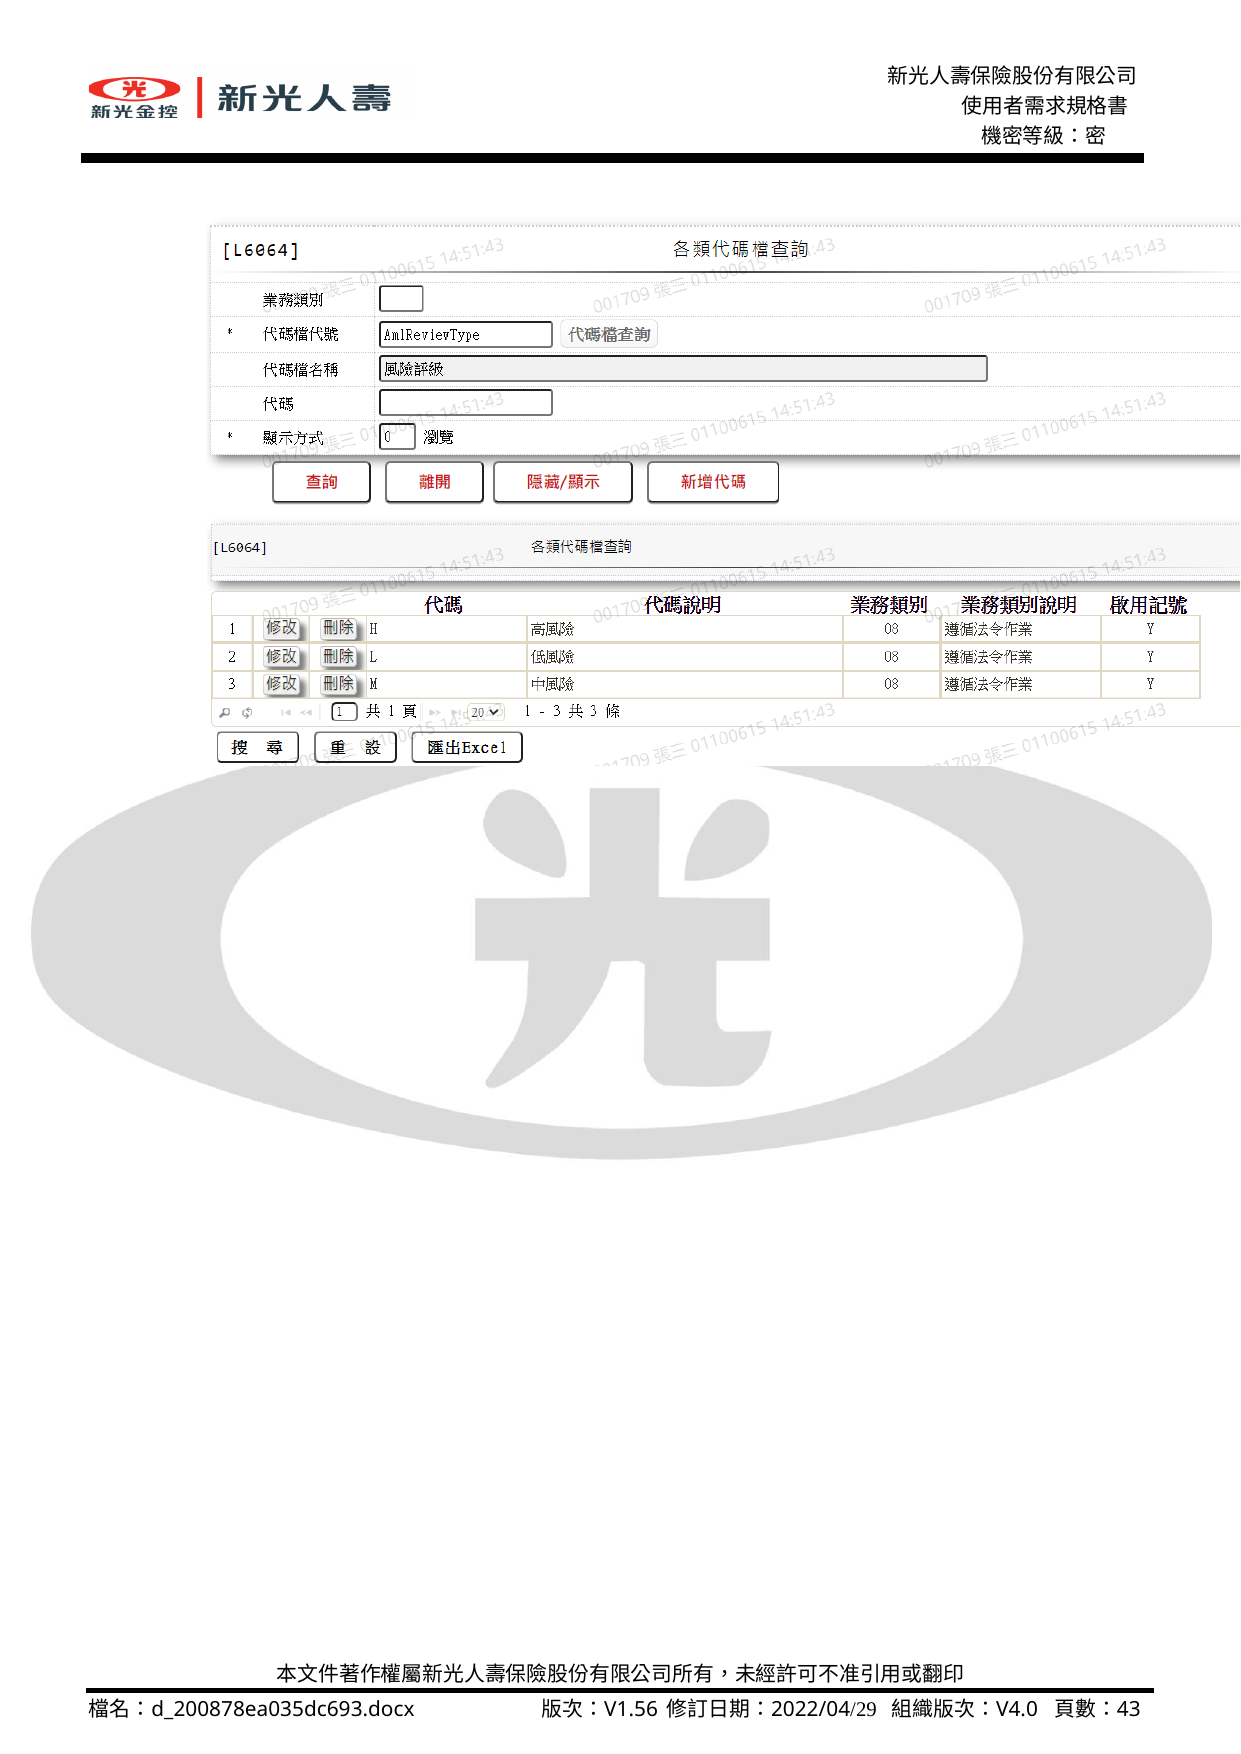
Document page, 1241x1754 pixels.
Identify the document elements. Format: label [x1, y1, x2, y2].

picture [25, 217, 1241, 1166]
picture [88, 61, 414, 118]
